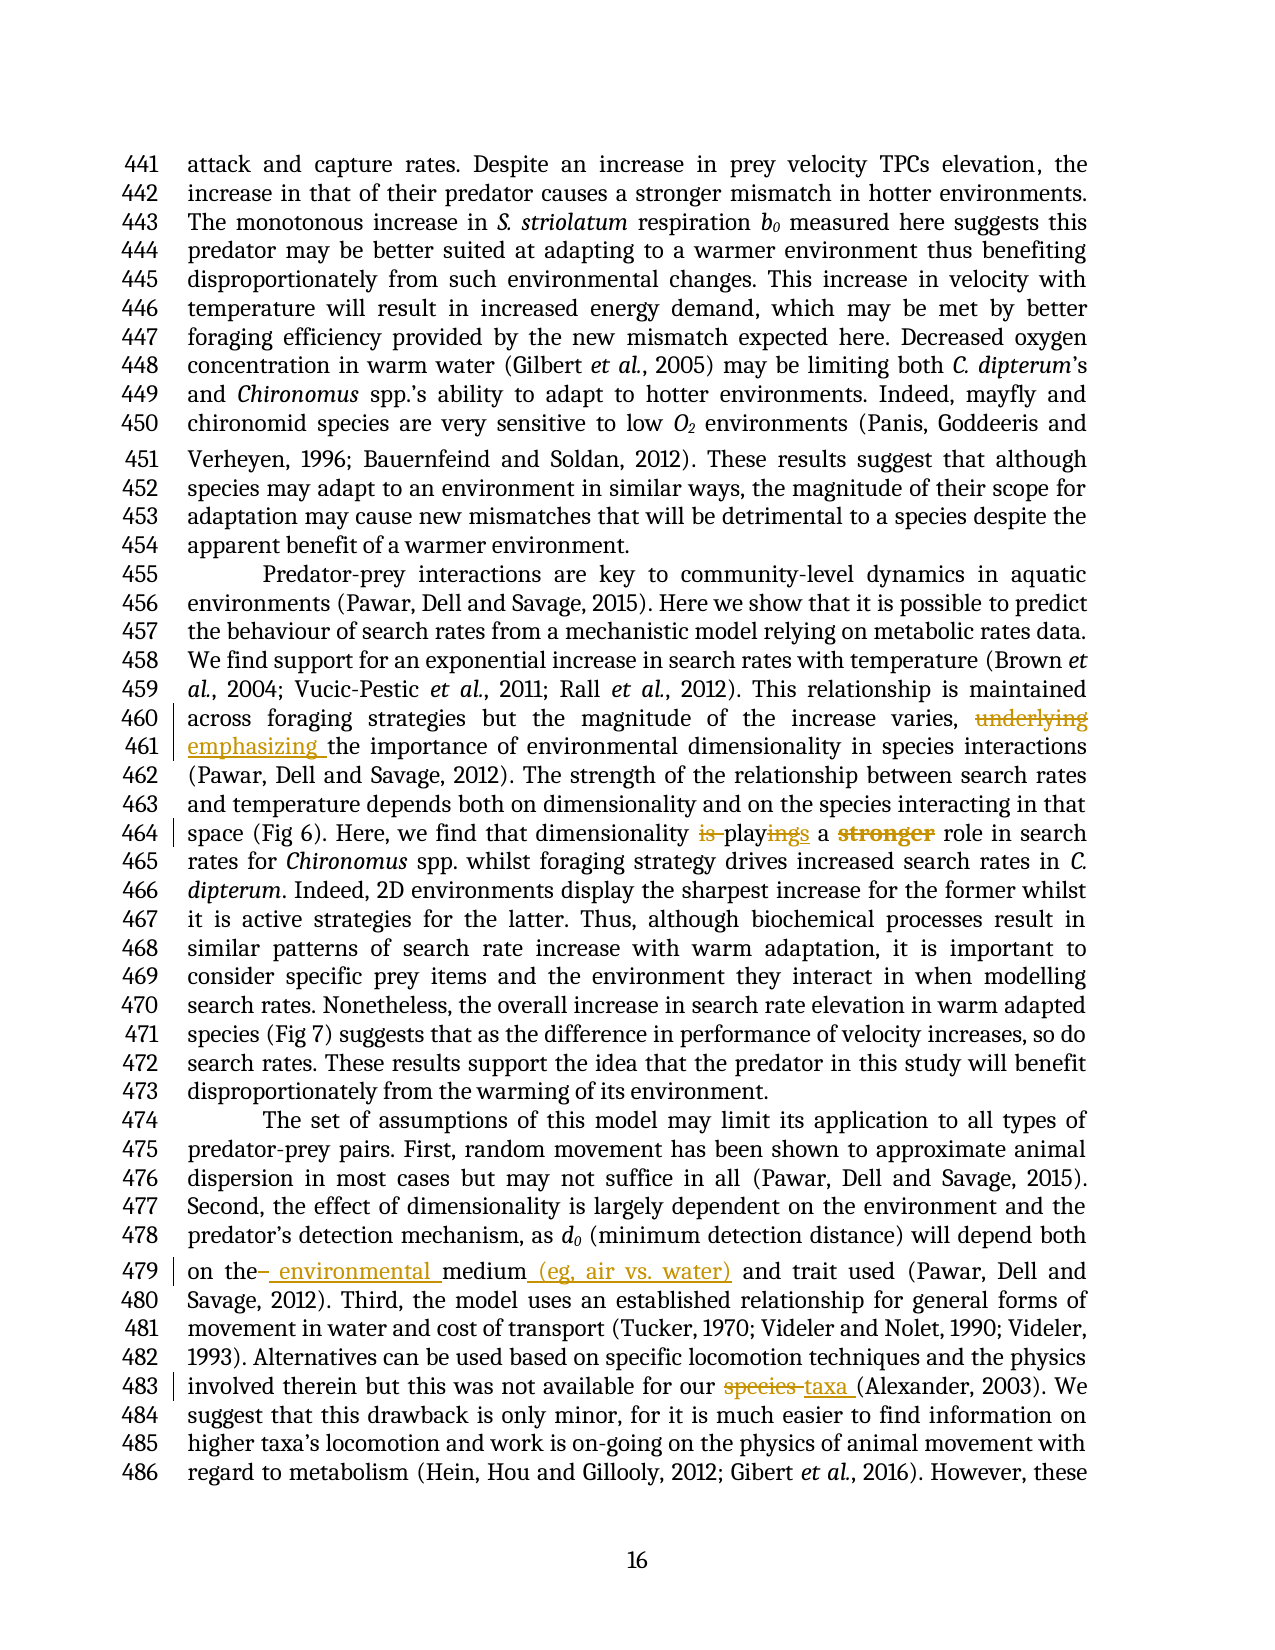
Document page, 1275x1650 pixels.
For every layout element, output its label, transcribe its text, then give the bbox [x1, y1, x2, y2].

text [187, 150, 1087, 560]
text Predator-prey interactions are key to community-level dynamics in aquatic environments (Pawar, Dell and Savage, 2015). Here we show that it is possible to predict the behaviour of search rates from a mechanistic model relying on metabolic rates data. We find support for an exponential increase in search rates with temperature (Brown et al., 2004; Vucic-Pestic et al., 2011; Rall et al., 2012). This relationship is maintained across foraging strategies but the magnitude of the increase varies, the importance of environmental dimensionality in species interactions (Pawar, Dell and Savage, 2012). The strength of the relationship between search rates and temperature depends both on dimensionality and on the species interacting in that space (Fig 6). Here, we find that dimensionality play a stronger role in search rates for Chironomus spp. whilst foraging strategy drives increased search rates in C. dipterum. Indeed, 2D environments display the sharpest increase for the former whilst it is active strategies for the latter. Thus, although biochemical processes result in similar patterns of search rate increase with warm adaptation, it is important to consider specific prey items and the environment they interact in when modelling search rates. Nonetheless, the overall increase in search rate elevation in warm adapted species (Fig 7) suggests that as the difference in performance of velocity increases, so do search rates. These results support the idea that the predator in this study will benefit disproportionately from the warming of its environment. [187, 560, 1087, 1106]
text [187, 1106, 1087, 1487]
